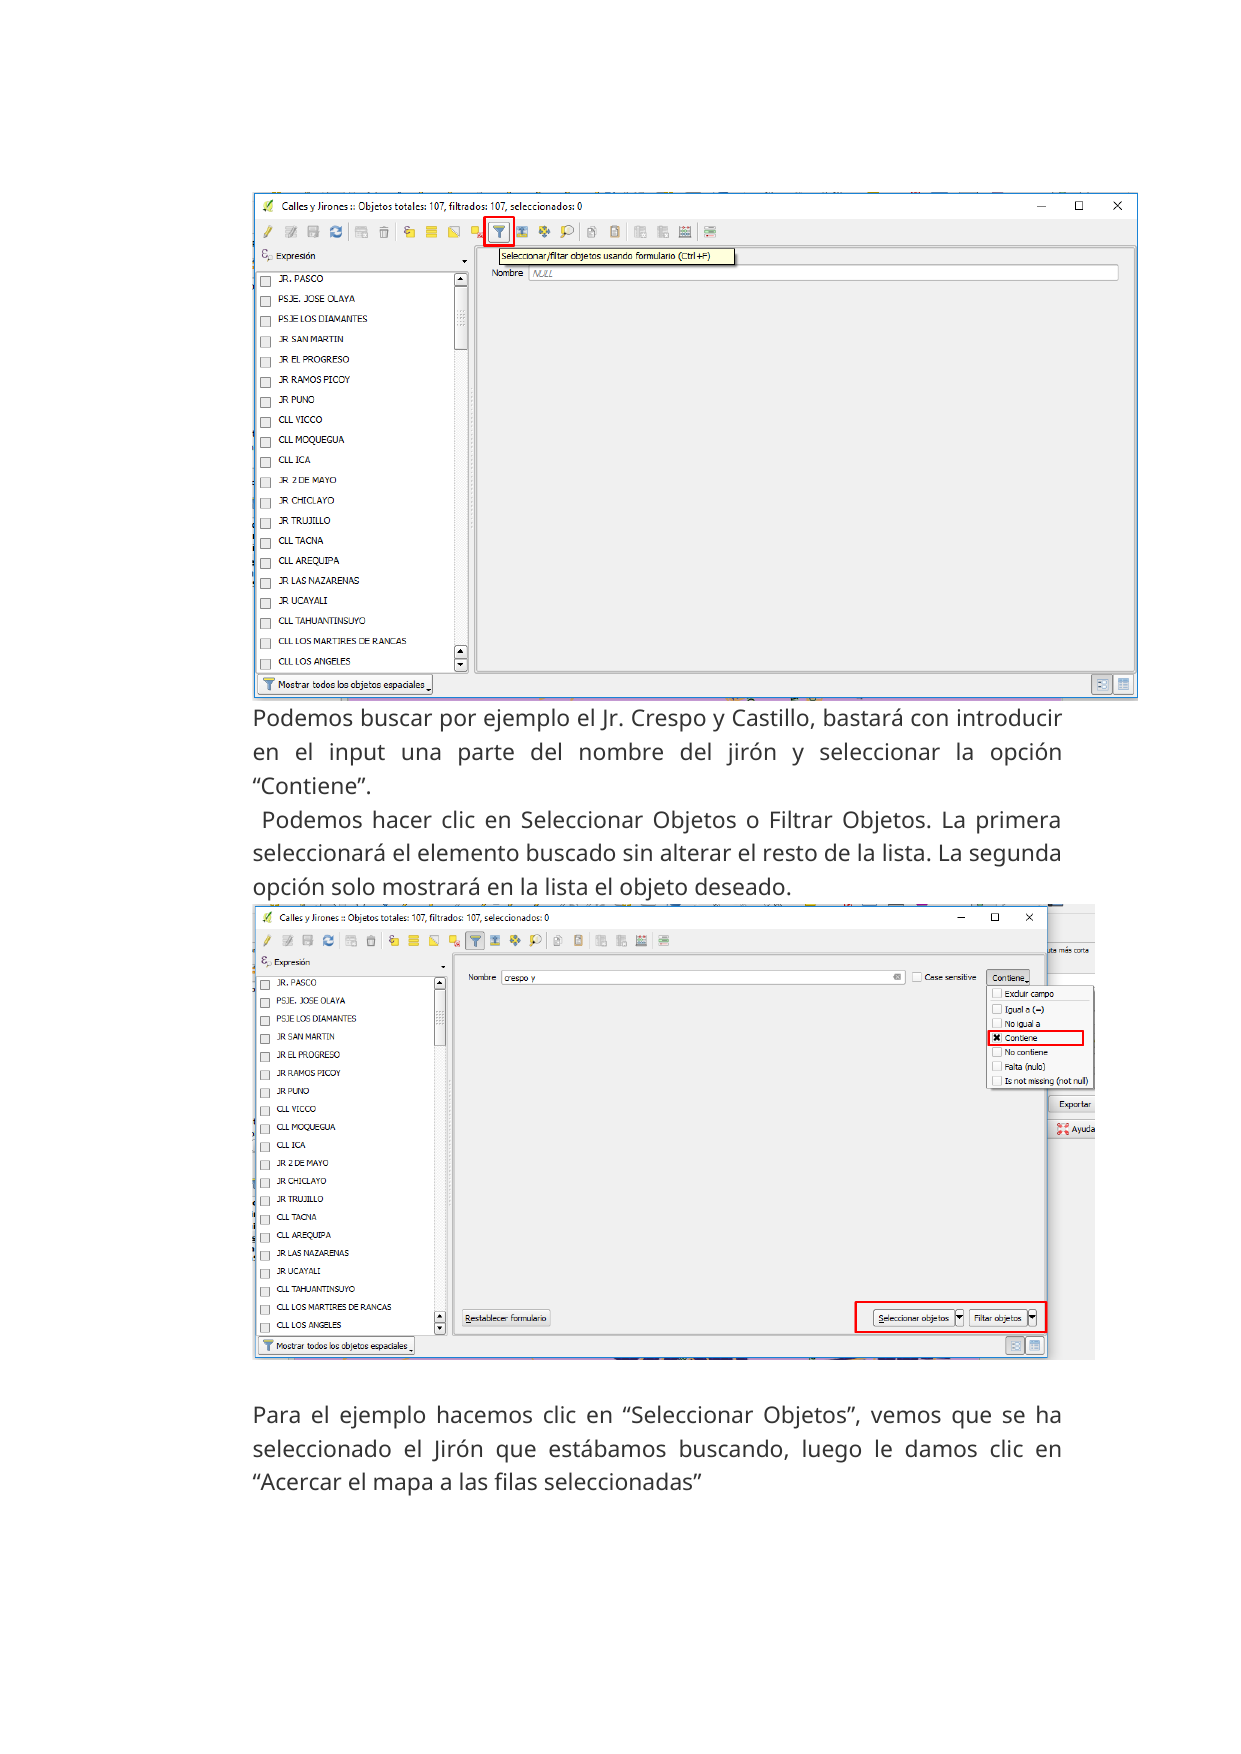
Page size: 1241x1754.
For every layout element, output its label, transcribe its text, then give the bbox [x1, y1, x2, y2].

list Podemos buscar por ejemplo el Jr. Crespo y Castillo, bastará con introducir en el input una parte del nombre del jirón y seleccionar la opción “Contiene”. [252, 767, 1063, 801]
picture [252, 904, 1095, 1360]
list Podemos hacer clic en Seleccionar Objetos o Filtrar Objetos. La primera seleccionará el elemento buscado sin alterar el resto de la lista. La segunda opción solo mostrará en la lista el objeto deseado. [252, 868, 1063, 902]
list Para el ejemplo hacemos clic en “Seleccionar Objetos”, vemos que se ha seleccionado el Jirón que estábamos buscando, luego le damos clic en “Acercar el mapa a las filas seleccionadas” [252, 1464, 1063, 1498]
picture [252, 192, 1138, 701]
